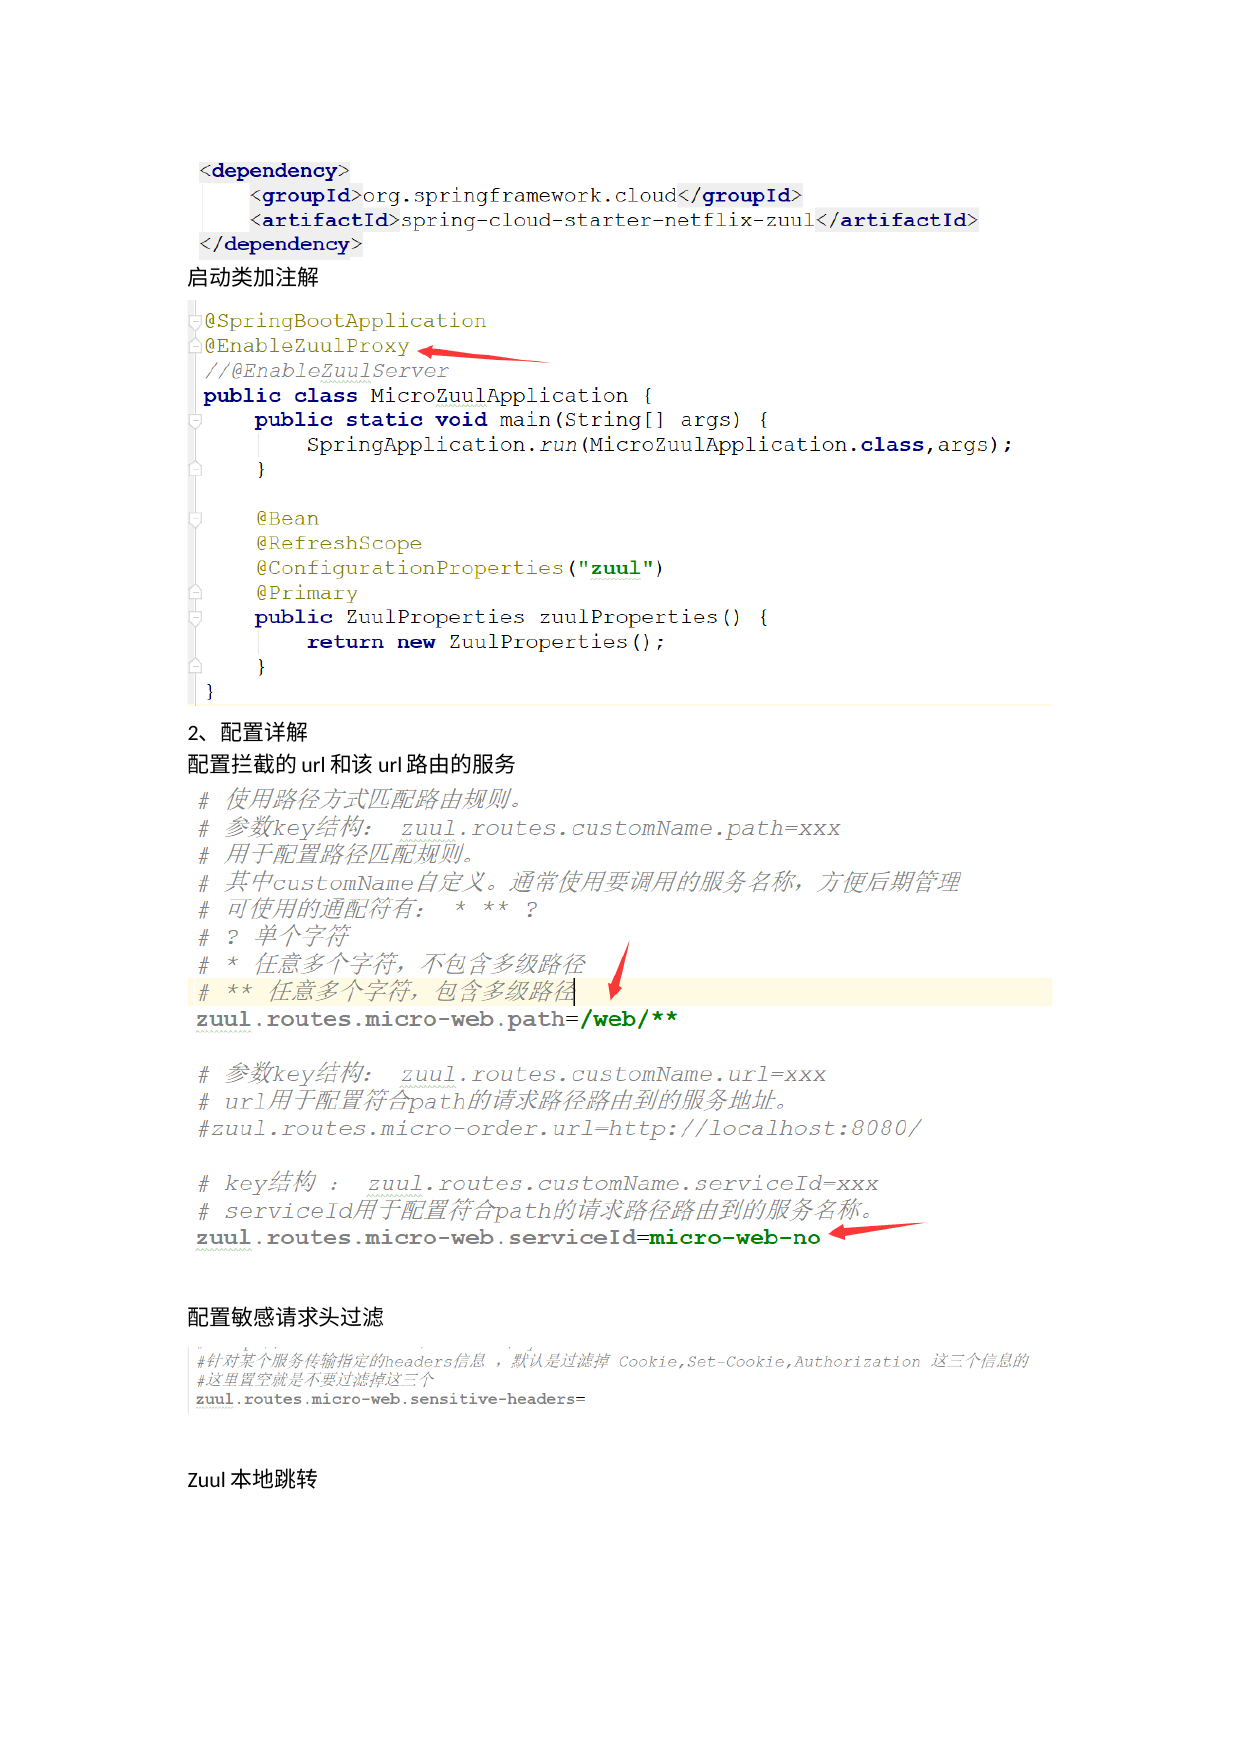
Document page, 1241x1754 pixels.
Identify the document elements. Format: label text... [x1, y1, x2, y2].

picture [187, 162, 1053, 260]
picture [187, 1347, 1052, 1414]
list 配置拦截的url和该url路由的服务 [187, 747, 1053, 779]
list Zuul本地跳转 [187, 1462, 1053, 1494]
list 启动类加注解 [187, 260, 1053, 292]
list 配置敏感请求头过滤 [187, 1299, 1053, 1332]
picture [187, 785, 1053, 1261]
list 配置详解 [187, 714, 1053, 747]
picture [187, 300, 1052, 706]
